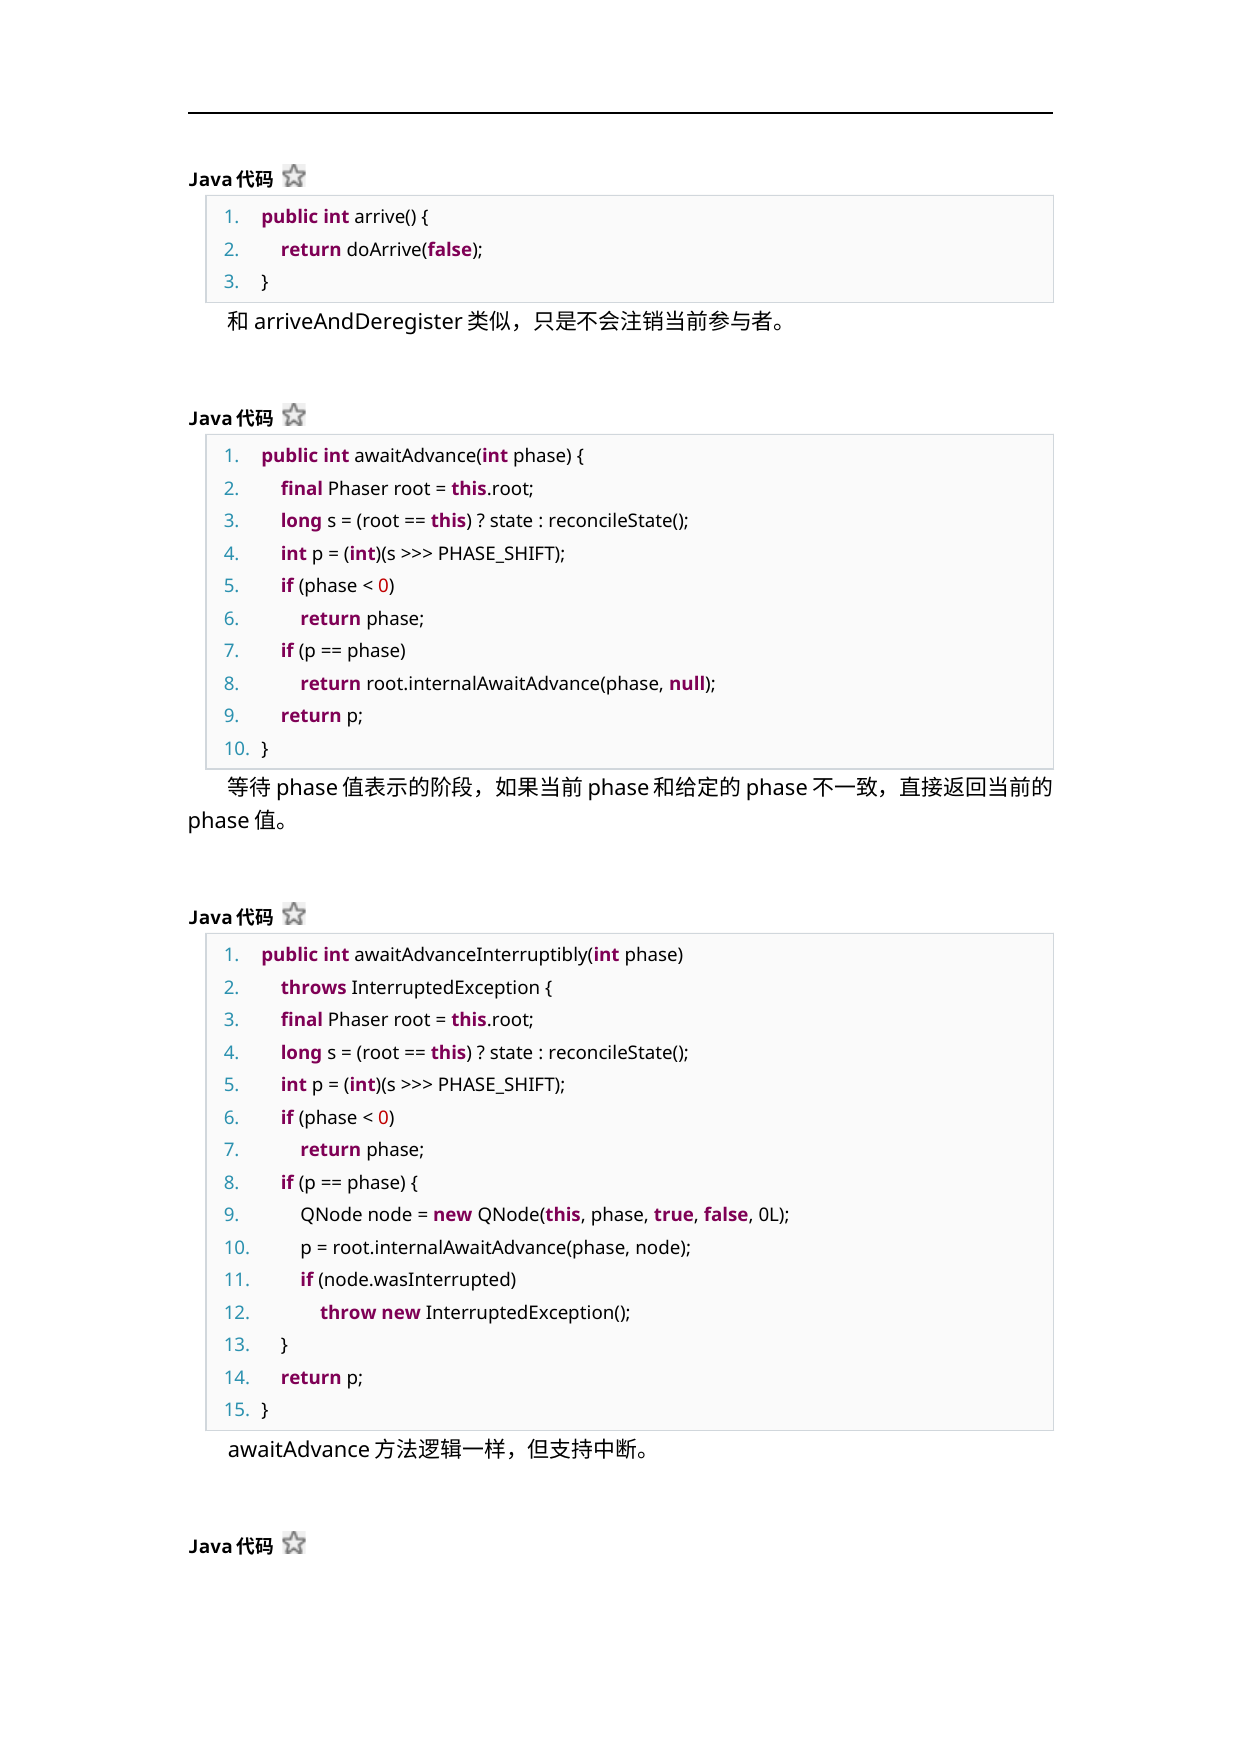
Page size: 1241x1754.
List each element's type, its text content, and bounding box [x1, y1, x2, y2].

picture [282, 403, 306, 426]
list return p; [207, 1355, 1053, 1387]
list if (p == phase) { [207, 1160, 1053, 1192]
list if (phase < 0) [207, 1095, 1053, 1127]
list public int awaitAdvance(int phase) { [207, 435, 1053, 466]
list return phase; [207, 1127, 1053, 1160]
list } [207, 259, 1053, 302]
text Java代码 [187, 162, 1053, 194]
list final Phaser root = this.root; [207, 997, 1053, 1030]
list p = root.internalAwaitAdvance(phase, node); [207, 1225, 1053, 1257]
text awaitAdvance方法逻辑一样，但支持中断。 [187, 1431, 1053, 1464]
list int p = (int)(s >>> PHASE_SHIFT); [207, 1062, 1053, 1095]
list } [207, 1387, 1053, 1430]
list } [207, 726, 1053, 768]
list if (phase < 0) [207, 563, 1053, 596]
list return phase; [207, 596, 1053, 628]
list throw new InterruptedException(); [207, 1290, 1053, 1322]
list public int arrive() { [207, 196, 1053, 227]
picture [282, 902, 306, 925]
list return p; [207, 693, 1053, 726]
text 和arriveAndDeregister类似，只是不会注销当前参与者。 [187, 303, 1053, 336]
list throws InterruptedException { [207, 965, 1053, 997]
list long s = (root == this) ? state : reconcileState(); [207, 1030, 1053, 1062]
text Java代码 [187, 1529, 1053, 1561]
picture [282, 1531, 306, 1554]
list if (node.wasInterrupted) [207, 1257, 1053, 1290]
list final Phaser root = this.root; [207, 466, 1053, 498]
list } [207, 1322, 1053, 1355]
list long s = (root == this) ? state : reconcileState(); [207, 498, 1053, 531]
text 等待phase值表示的阶段，如果当前phase和给定的phase不一致，直接返回当前的phase值。 [187, 770, 1053, 835]
list QNode node = new QNode(this, phase, true, false, 0L); [207, 1192, 1053, 1225]
list if (p == phase) [207, 628, 1053, 661]
picture [282, 164, 306, 187]
list int p = (int)(s >>> PHASE_SHIFT); [207, 531, 1053, 563]
list return doArrive(false); [207, 227, 1053, 259]
list public int awaitAdvanceInterruptibly(int phase) [207, 934, 1053, 965]
text Java代码 [187, 401, 1053, 433]
list return root.internalAwaitAdvance(phase, null); [207, 661, 1053, 693]
text Java代码 [187, 900, 1053, 932]
